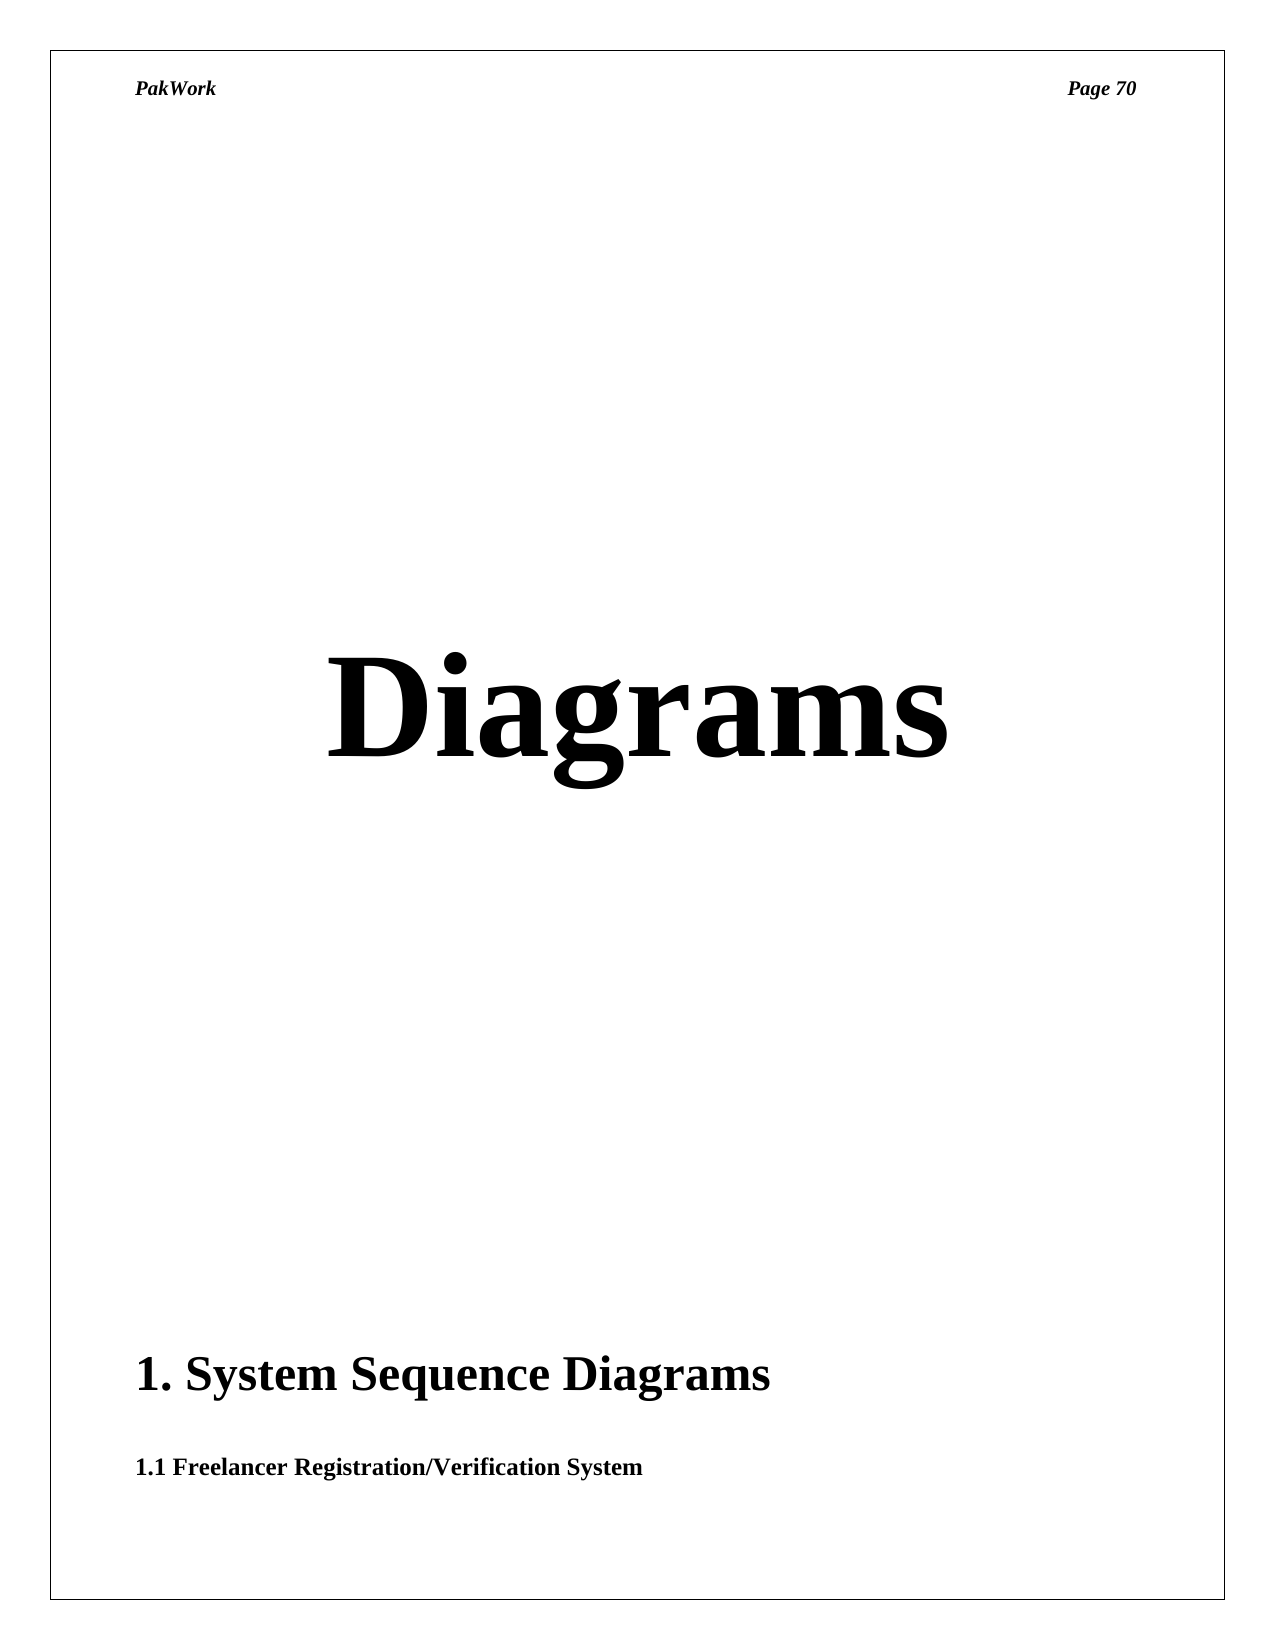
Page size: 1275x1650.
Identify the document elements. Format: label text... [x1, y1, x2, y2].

subtitle Diagrams [136, 617, 1140, 789]
subtitle 1. System Sequence Diagrams [135, 1343, 1140, 1401]
subtitle 1.1 Freelancer Registration/Verification System [135, 1455, 1140, 1480]
